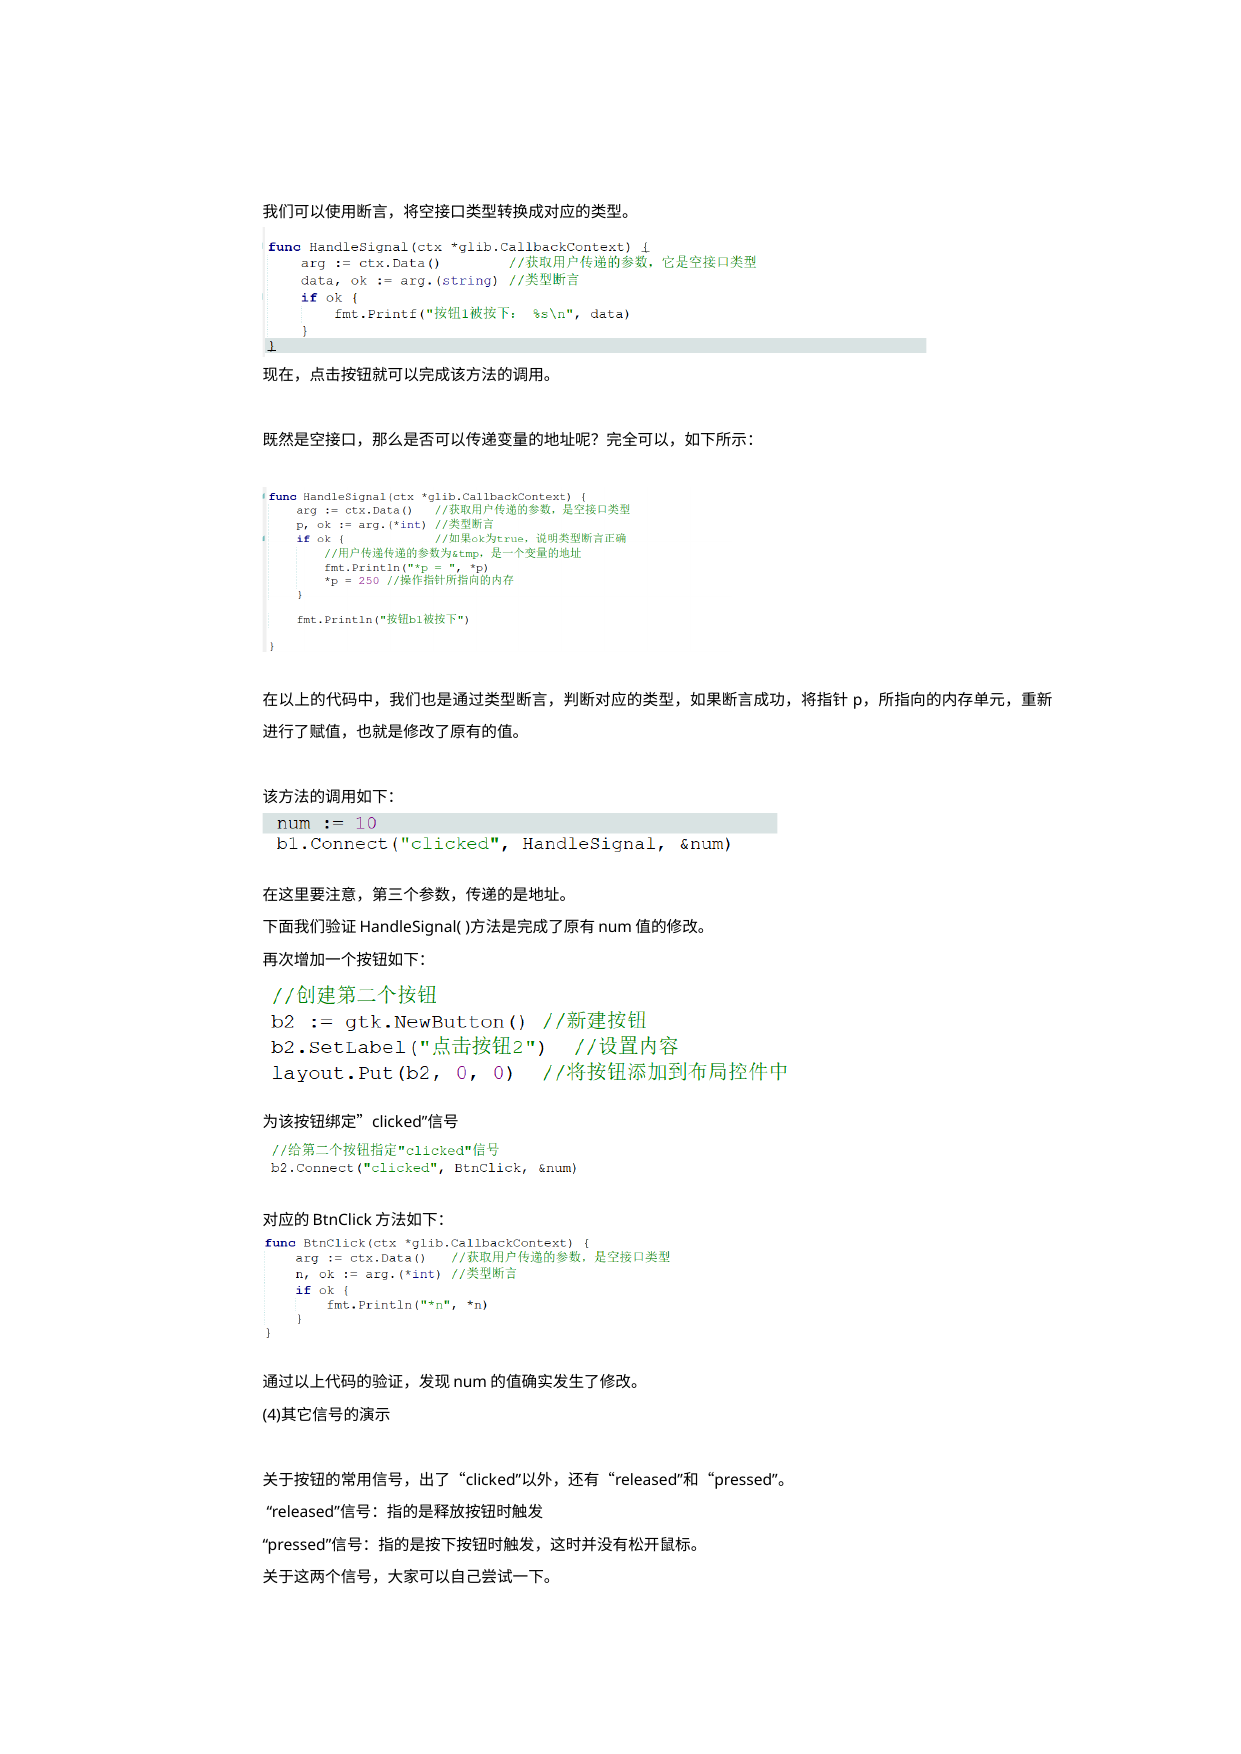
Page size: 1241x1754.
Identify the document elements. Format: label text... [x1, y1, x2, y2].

list 既然是空接口，那么是否可以传递变量的地址呢？完全可以，如下所示： [262, 422, 1053, 454]
picture [262, 227, 927, 357]
list “pressed”信号：指的是按下按钮时触发，这时并没有松开鼠标。 [262, 1527, 1053, 1559]
list 为该按钮绑定”clicked”信号 [262, 1104, 1053, 1137]
list 通过以上代码的验证，发现num的值确实发生了修改。 [262, 1364, 1053, 1397]
list (4)其它信号的演示 [262, 1397, 1053, 1429]
list “released”信号：指的是释放按钮时触发 [262, 1494, 1053, 1527]
picture [262, 1137, 645, 1190]
list 在这里要注意，第三个参数，传递的是地址。 [262, 877, 1053, 909]
list 现在，点击按钮就可以完成该方法的调用。 [262, 357, 1053, 389]
picture [262, 812, 778, 869]
list 在以上的代码中，我们也是通过类型断言，判断对应的类型，如果断言成功，将指针p，所指向的内存单元，重新进行了赋值，也就是修改了原有的值。 [262, 682, 1053, 747]
list 我们可以使用断言，将空接口类型转换成对应的类型。 [262, 194, 1053, 227]
list 下面我们验证HandleSignal( )方法是完成了原有num值的修改。 [262, 909, 1053, 942]
list 对应的BtnClick方法如下： [262, 1202, 1053, 1234]
picture [262, 974, 897, 1103]
list 关于按钮的常用信号，出了“clicked”以外，还有“released”和“pressed”。 [262, 1462, 1053, 1494]
list 该方法的调用如下： [262, 779, 1053, 812]
picture [262, 487, 733, 652]
picture [262, 1234, 740, 1351]
list 关于这两个信号，大家可以自己尝试一下。 [262, 1559, 1053, 1592]
list 再次增加一个按钮如下： [262, 942, 1053, 974]
